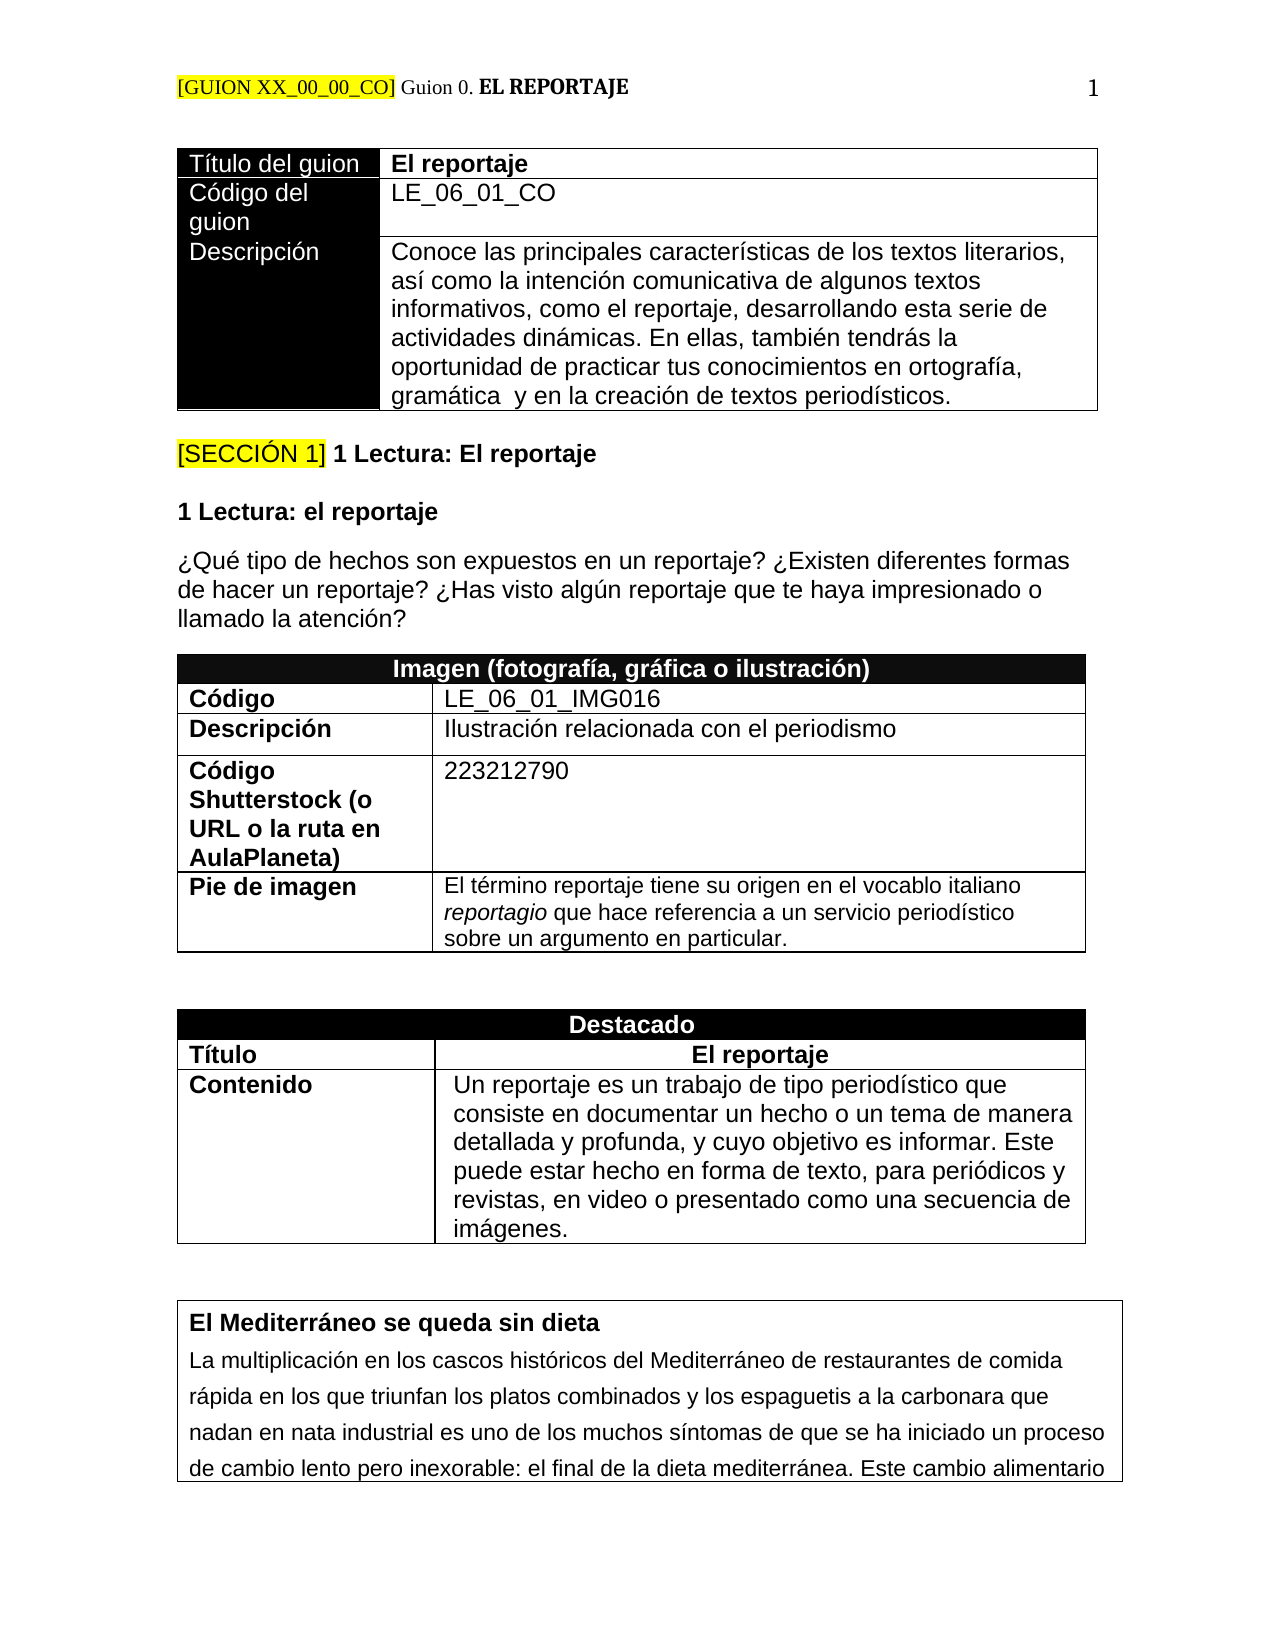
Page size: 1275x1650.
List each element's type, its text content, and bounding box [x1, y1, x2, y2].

table_cell 223212790 [433, 756, 1085, 871]
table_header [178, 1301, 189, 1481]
table_cell Descripción [178, 714, 432, 755]
table_cell Código Shutterstock (o URL o la ruta en AulaPlaneta) [178, 756, 432, 871]
text [SECCIÓN 1] 1 Lectura: El reportaje [326, 439, 1098, 468]
table_cell Título [178, 1040, 434, 1069]
table_cell Pie de imagen [178, 873, 432, 951]
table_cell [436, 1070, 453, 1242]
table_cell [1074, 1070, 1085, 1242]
table_cell LE_06_01_CO [380, 179, 1097, 236]
table_cell Ilustración relacionada con el periodismo [433, 714, 1085, 755]
table_cell Código del guion [178, 179, 379, 236]
table_cell El reportaje [436, 1040, 1085, 1069]
table_cell LE_06_01_IMG016 [433, 684, 1085, 713]
table_cell El término reportaje tiene su origen en el vocablo italiano reportagio que hace referencia a un servicio periodístico sobre un argumento en particular. [433, 873, 1085, 951]
table_cell Conoce las principales características de los textos literarios, así como la intención comunicativa de algunos textos informativos, como el reportaje, desarrollando esta serie de actividades dinámicas. En ellas, también tendrás la oportunidad de practicar tus conocimientos en ortografía, gramática y en la creación de textos periodísticos. [380, 237, 1097, 409]
text ¿Qué tipo de hechos son expuestos en un reportaje? ¿Existen diferentes formas de hacer un reportaje? ¿Has visto algún reportaje que te haya impresionado o llamado la atención? [177, 546, 1098, 633]
table_header Imagen (fotografía, gráfica o ilustración) [178, 655, 1085, 683]
table_cell Contenido [178, 1070, 434, 1242]
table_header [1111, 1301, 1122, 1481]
table_cell Código [178, 684, 432, 713]
table_header Destacado [178, 1010, 1085, 1039]
table_header El reportaje [380, 149, 1097, 177]
table_cell Descripción [178, 237, 379, 409]
table_header Título del guion [178, 149, 379, 177]
text 1 Lectura: el reportaje [177, 497, 1098, 526]
